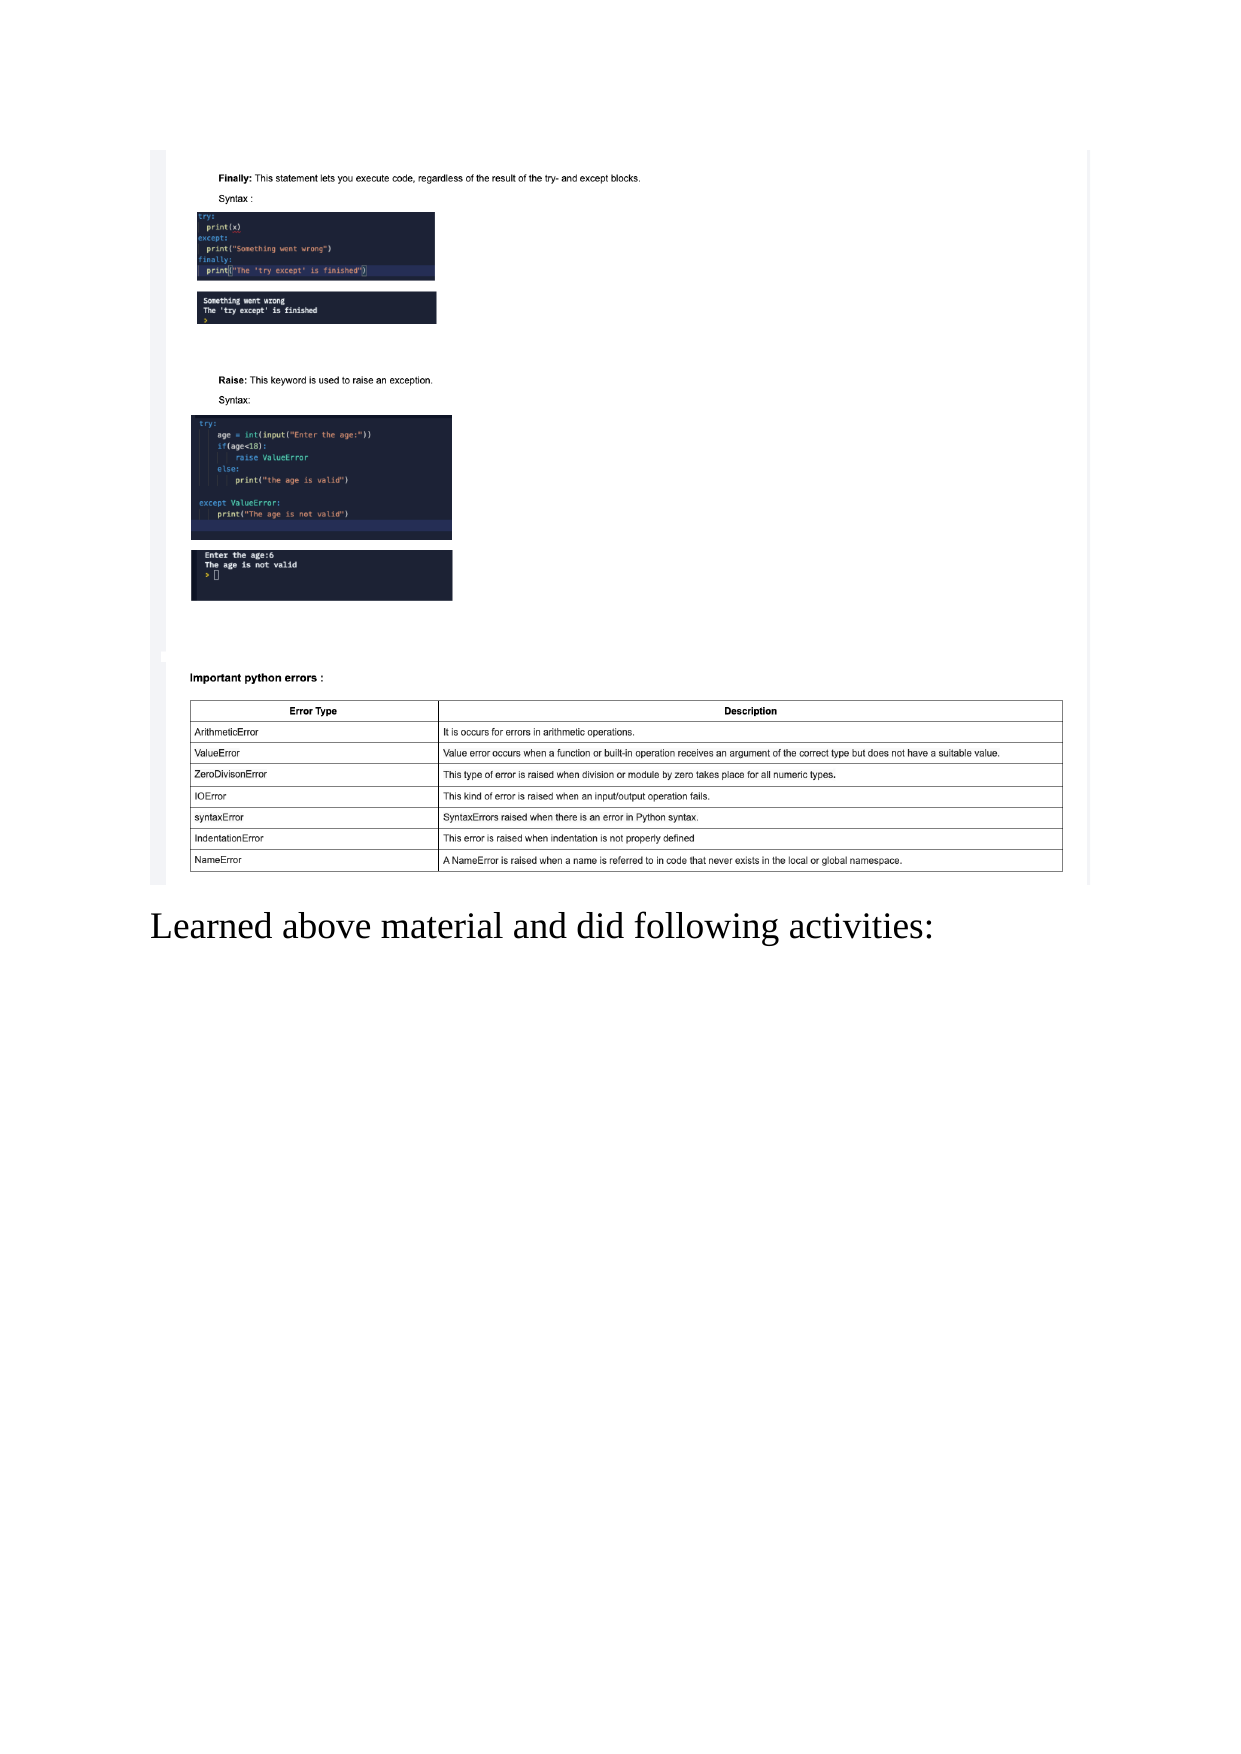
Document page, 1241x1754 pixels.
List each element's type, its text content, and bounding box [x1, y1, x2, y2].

picture [150, 150, 1091, 885]
text Learned above material and did following activities: [150, 904, 1053, 947]
